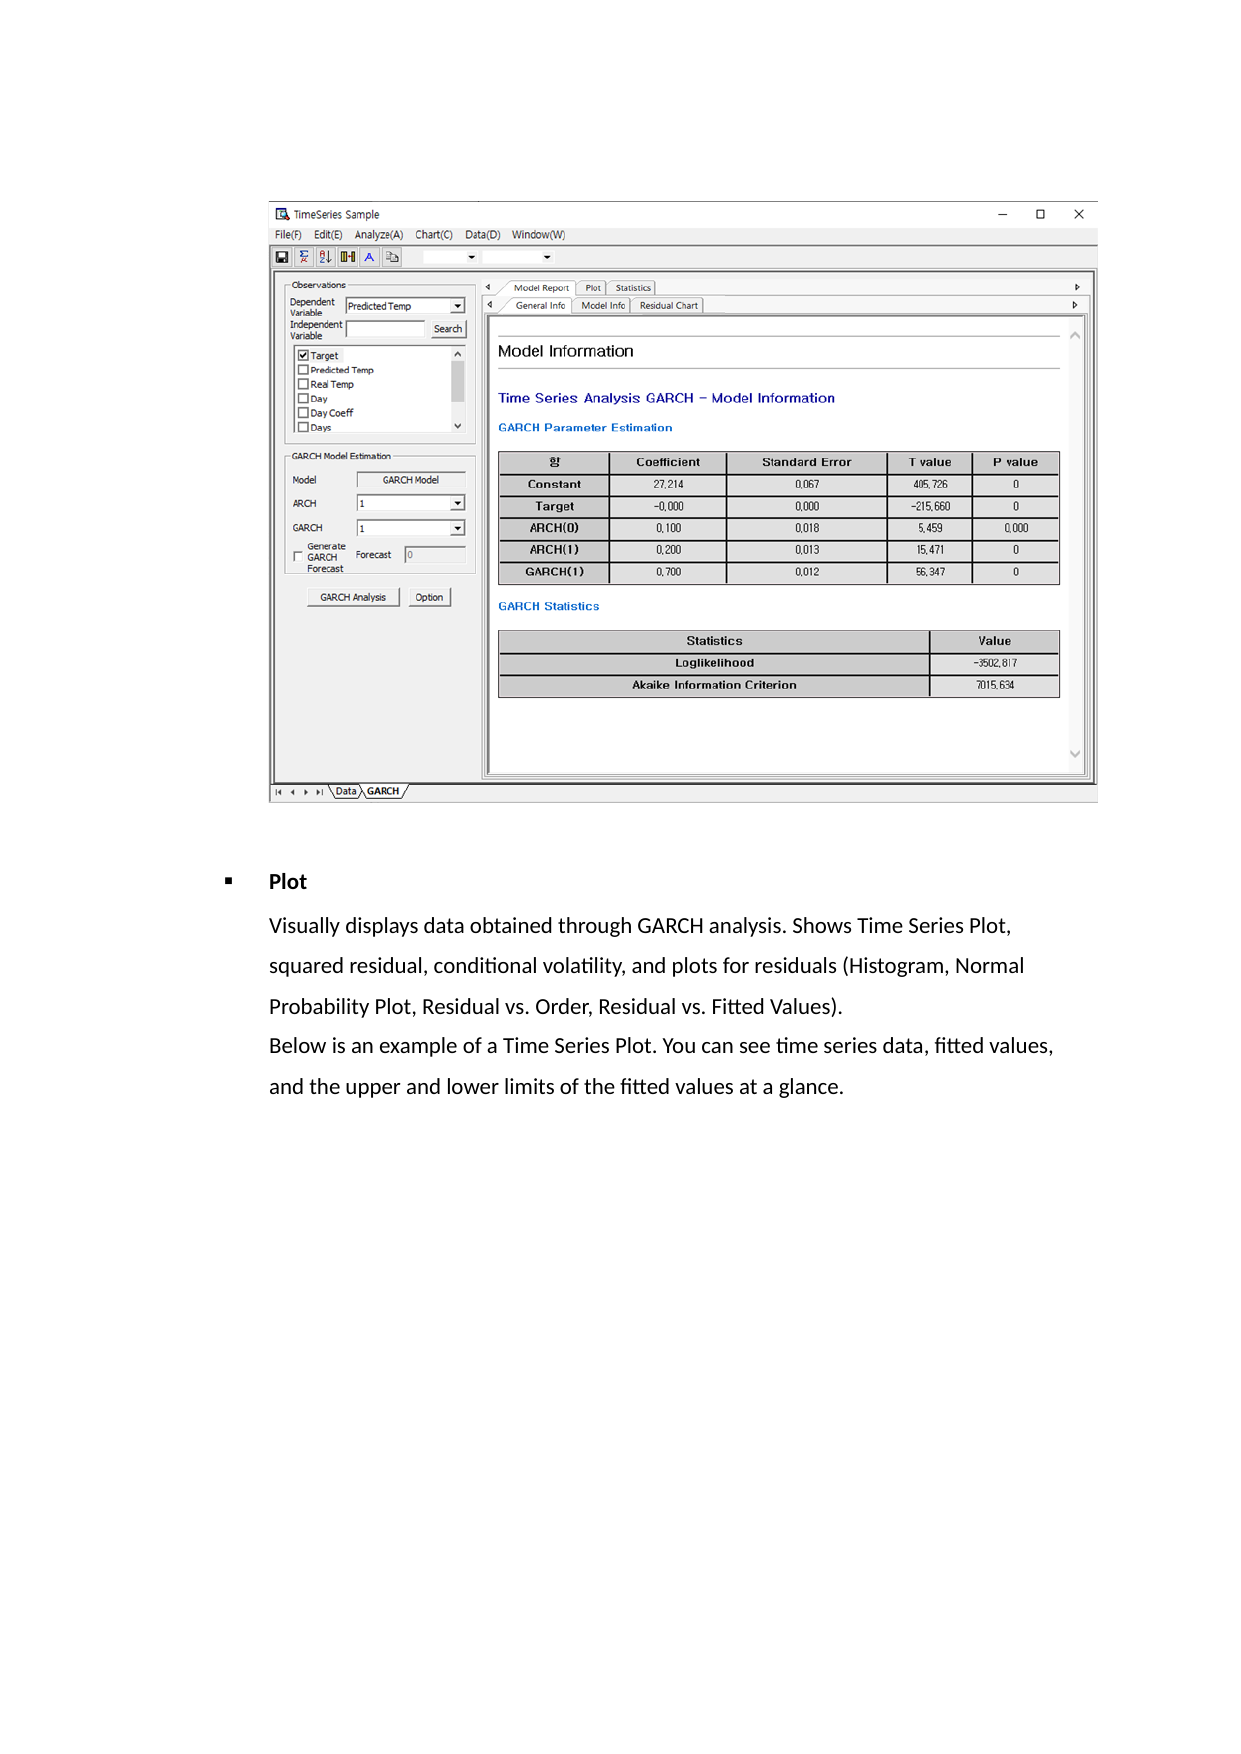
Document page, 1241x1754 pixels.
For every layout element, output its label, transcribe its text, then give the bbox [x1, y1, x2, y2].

list Visually displays data obtained through GARCH analysis. Shows Time Series Plot, squared residual, conditional volatility, and plots for residuals (Histogram, Normal Probability Plot, Residual vs. Order, Residual vs. Fitted Values). [269, 906, 1092, 1025]
list Plot [223, 863, 1092, 900]
list Below is an example of a Time Series Plot. You can see time series data, fitted values, and the upper and lower limits of the fitted values at a glance. [269, 1027, 1092, 1105]
picture [268, 201, 1098, 803]
